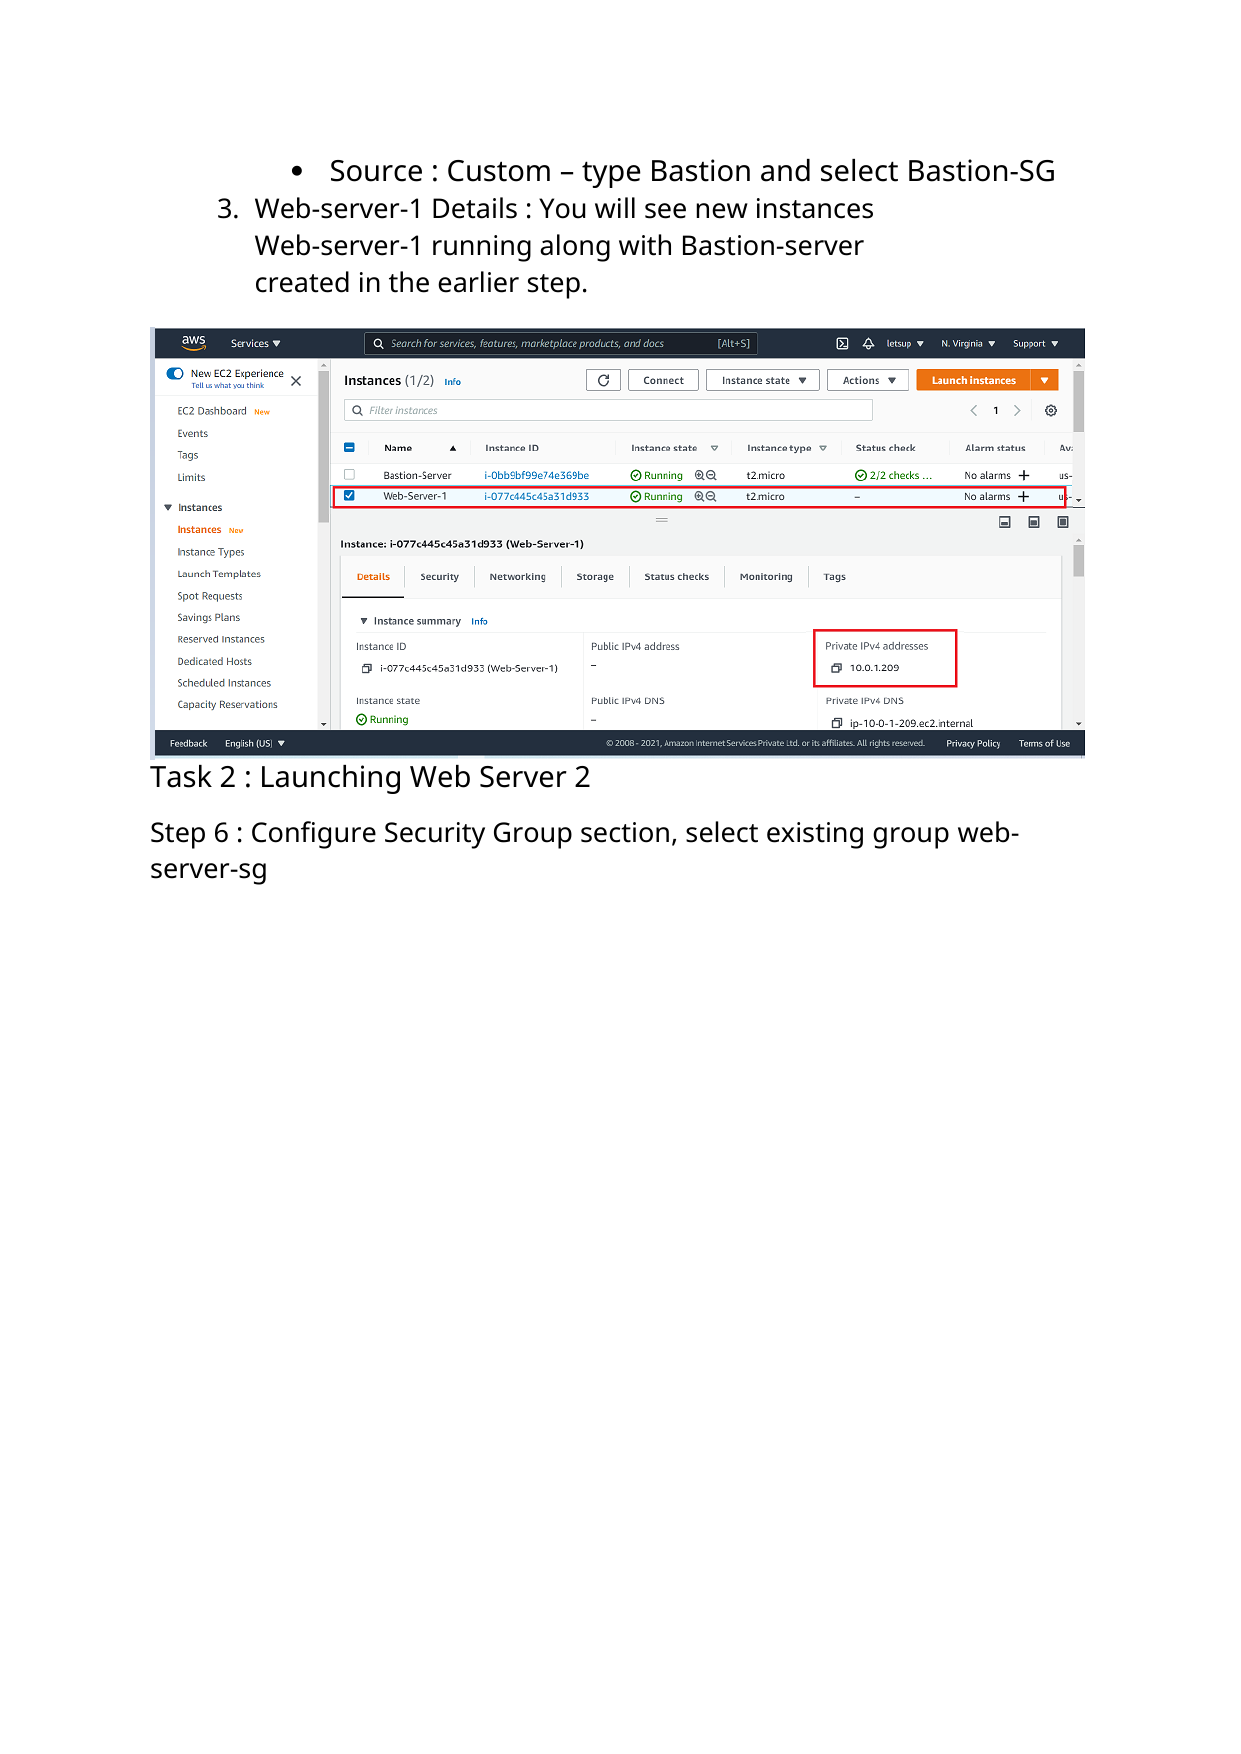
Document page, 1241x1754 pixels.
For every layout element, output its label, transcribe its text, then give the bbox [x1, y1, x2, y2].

text Task 2 : Launching Web Server 2 [150, 760, 1090, 795]
list Source : Custom – type Bastion and select Bastion-SG [292, 150, 1090, 190]
text Step 6 : Configure Security Group section, select existing group web-server-sg [150, 813, 1090, 887]
list Web-server-1 Details : You will see new instances Web-server-1 running along with Bastion-server created in the earlier step. [217, 190, 945, 300]
picture [150, 327, 1091, 760]
